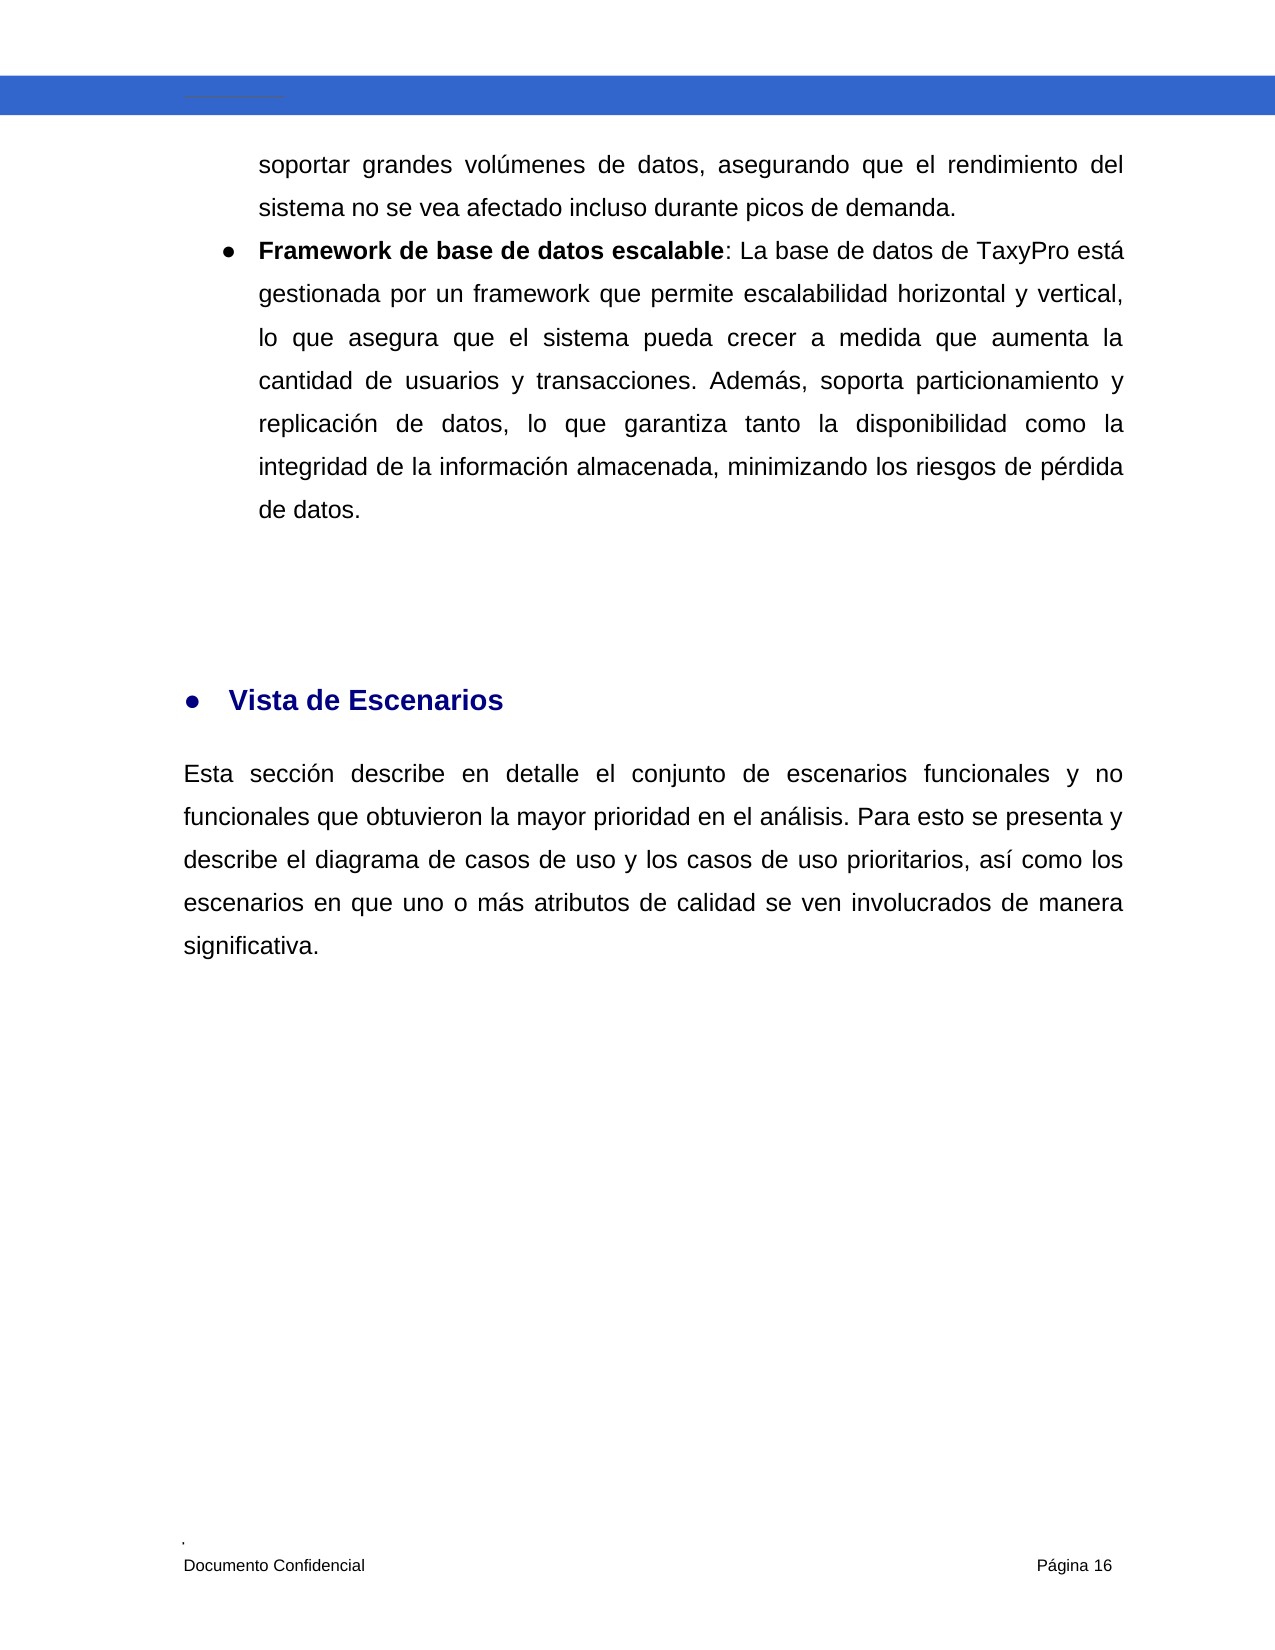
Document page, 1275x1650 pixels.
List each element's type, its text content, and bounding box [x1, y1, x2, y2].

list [221, 150, 1125, 222]
text Esta sección describe en detalle el conjunto de escenarios funcionales y no funcionales que obtuvieron la mayor prioridad en el análisis. Para esto se presenta y describe el diagrama de casos de uso y los casos de uso prioritarios, así como los escenarios en que uno o más atributos de calidad se ven involucrados de manera significativa. [183, 759, 1125, 960]
list Vista de Escenarios [183, 683, 1125, 717]
list Framework de base de datos escalable: La base de datos de TaxyPro está gestionada por un framework que permite escalabilidad horizontal y vertical, lo que asegura que el sistema pueda crecer a medida que aumenta la cantidad de usuarios y transacciones. Además, soporta particionamiento y replicación de datos, lo que garantiza tanto la disponibilidad como la integridad de la información almacenada, minimizando los riesgos de pérdida de datos. [221, 236, 1125, 524]
